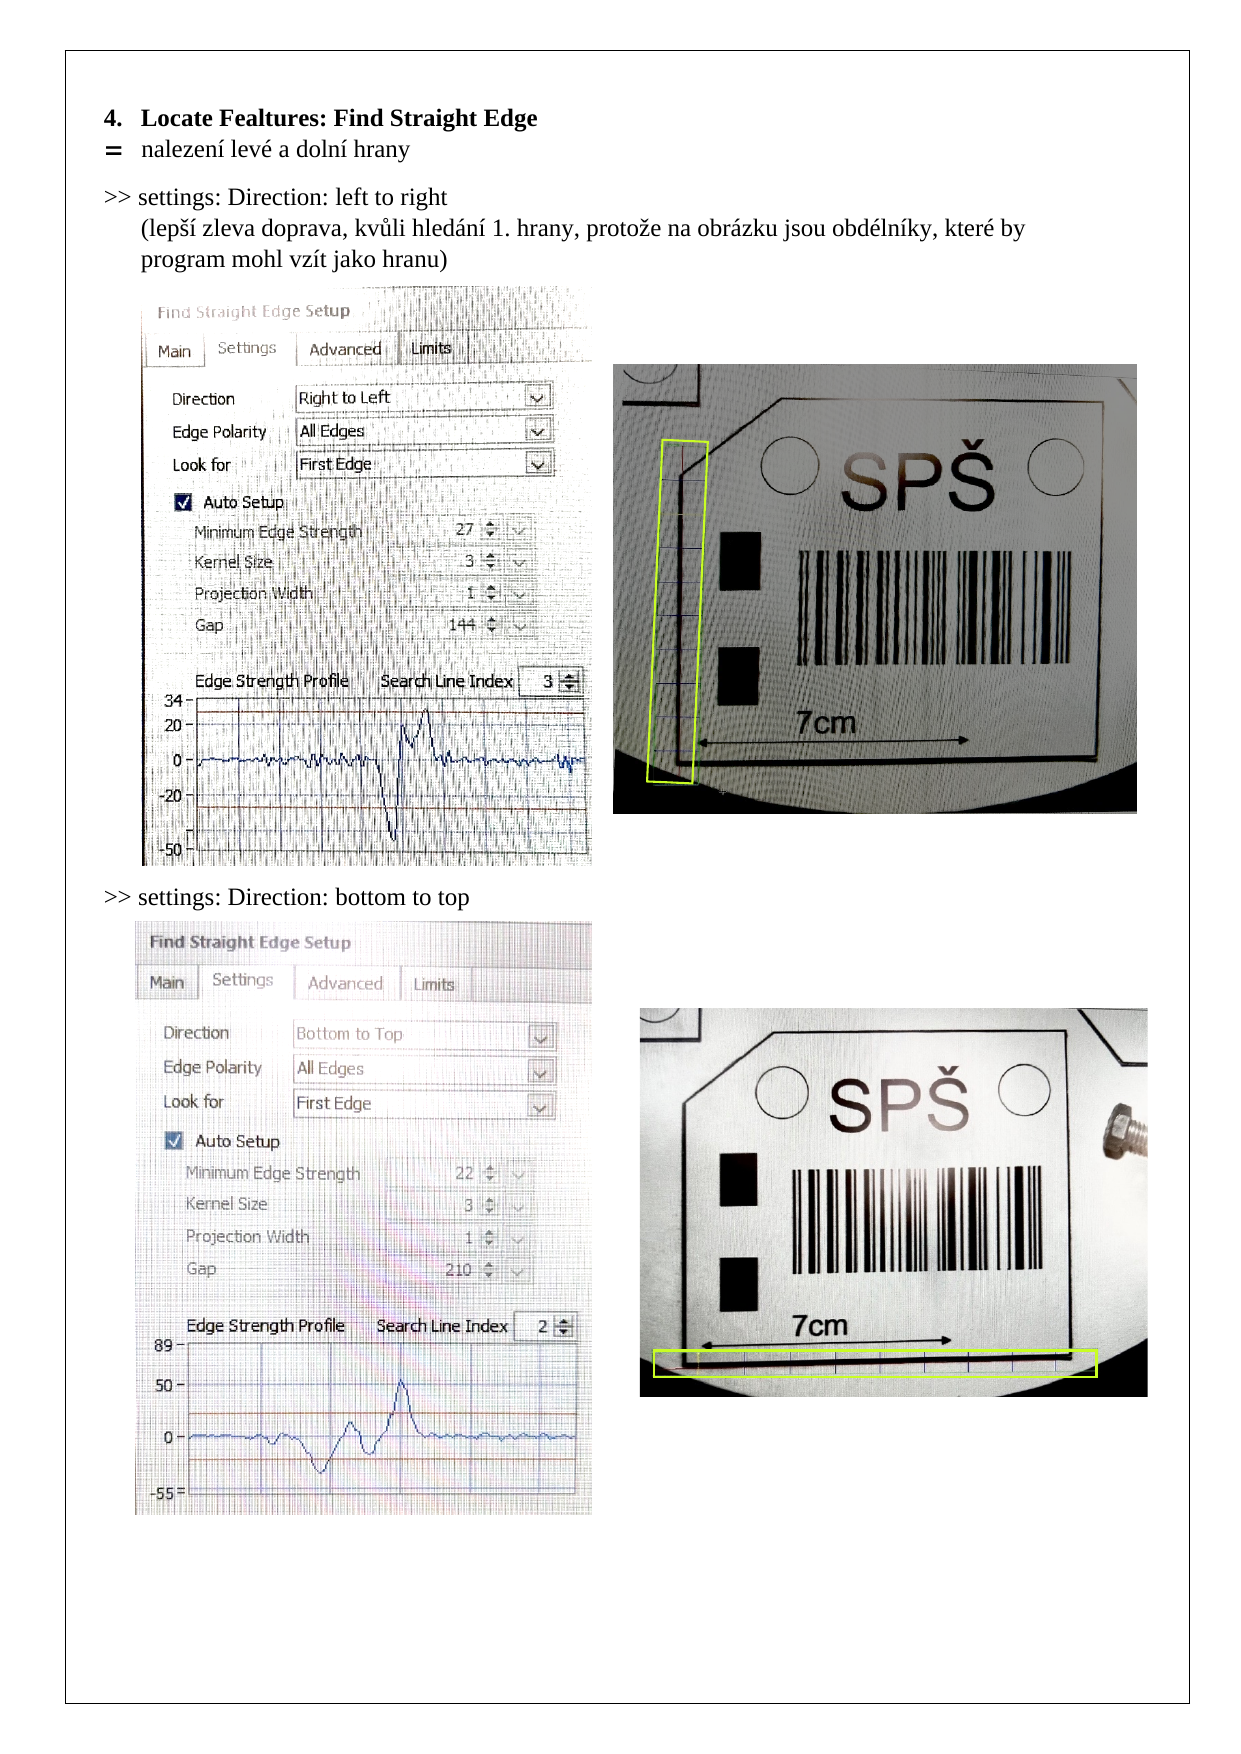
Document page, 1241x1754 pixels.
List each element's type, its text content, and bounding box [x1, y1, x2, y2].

list nalezení levé a dolní hrany [103, 134, 1093, 163]
picture [135, 921, 592, 1515]
list Locate Fealtures: Find Straight Edge [103, 103, 1093, 132]
text >> settings: Direction: left to right [103, 182, 1093, 211]
picture [613, 364, 1137, 814]
picture [141, 286, 592, 866]
list (lepší zleva doprava, kvůli hledání 1. hrany, protože na obrázku jsou obdélníky, které by program mohl vzít jako hranu) [141, 213, 1093, 273]
text >> settings: Direction: bottom to top [103, 882, 1093, 911]
picture [639, 1008, 1148, 1397]
